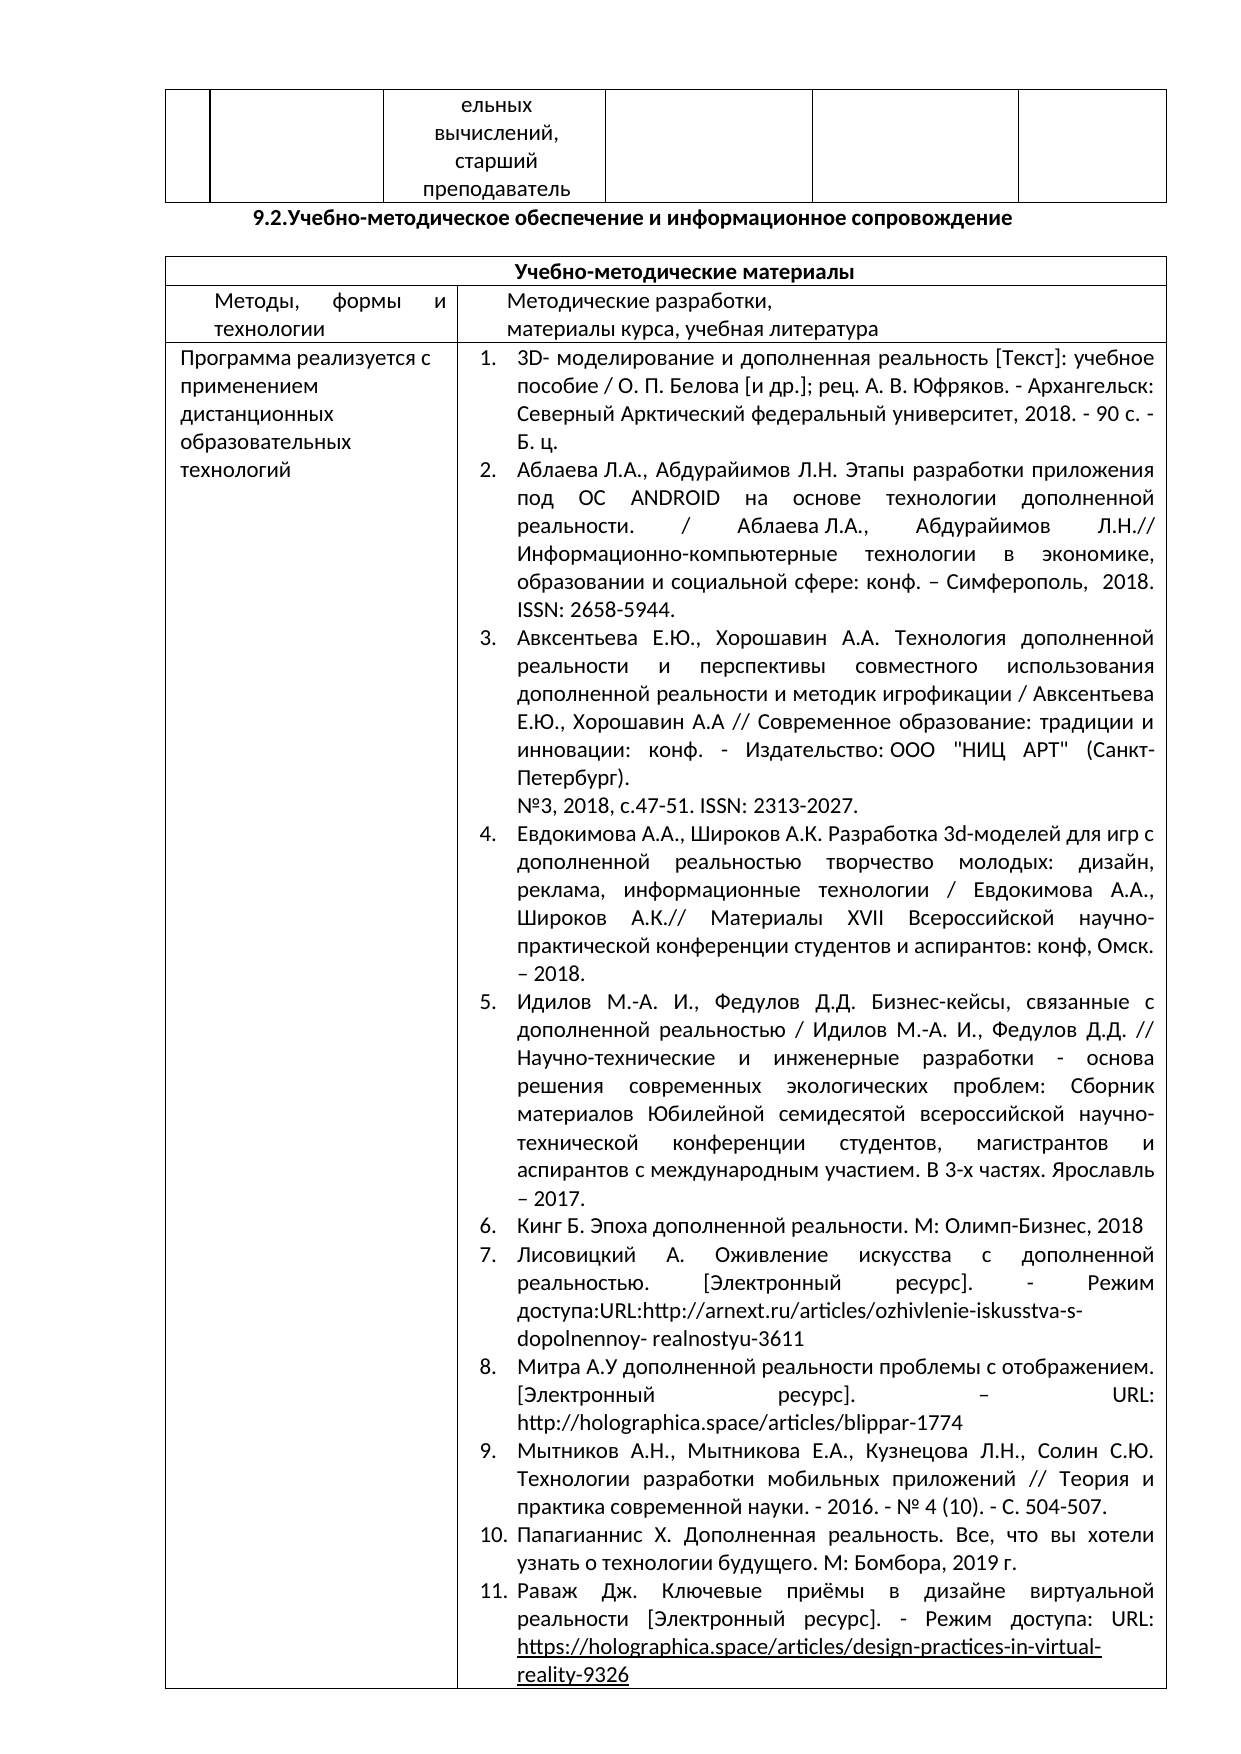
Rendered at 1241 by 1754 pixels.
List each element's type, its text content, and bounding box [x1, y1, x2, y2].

table_header Учебно-методические материалы [166, 257, 1166, 285]
table_cell + [1019, 90, 1166, 202]
table_cell 2 [166, 90, 209, 202]
table_cell Методические разработки, материалы курса, учебная литература [458, 286, 1166, 342]
table_cell Методы, формы и технологии [166, 286, 457, 342]
list 9.2.Учебно-методическое обеспечение и информационное сопровождение [252, 203, 1152, 231]
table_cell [384, 90, 605, 202]
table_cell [211, 90, 383, 202]
table_cell [813, 90, 1018, 202]
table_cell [606, 90, 812, 202]
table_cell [166, 343, 457, 1688]
